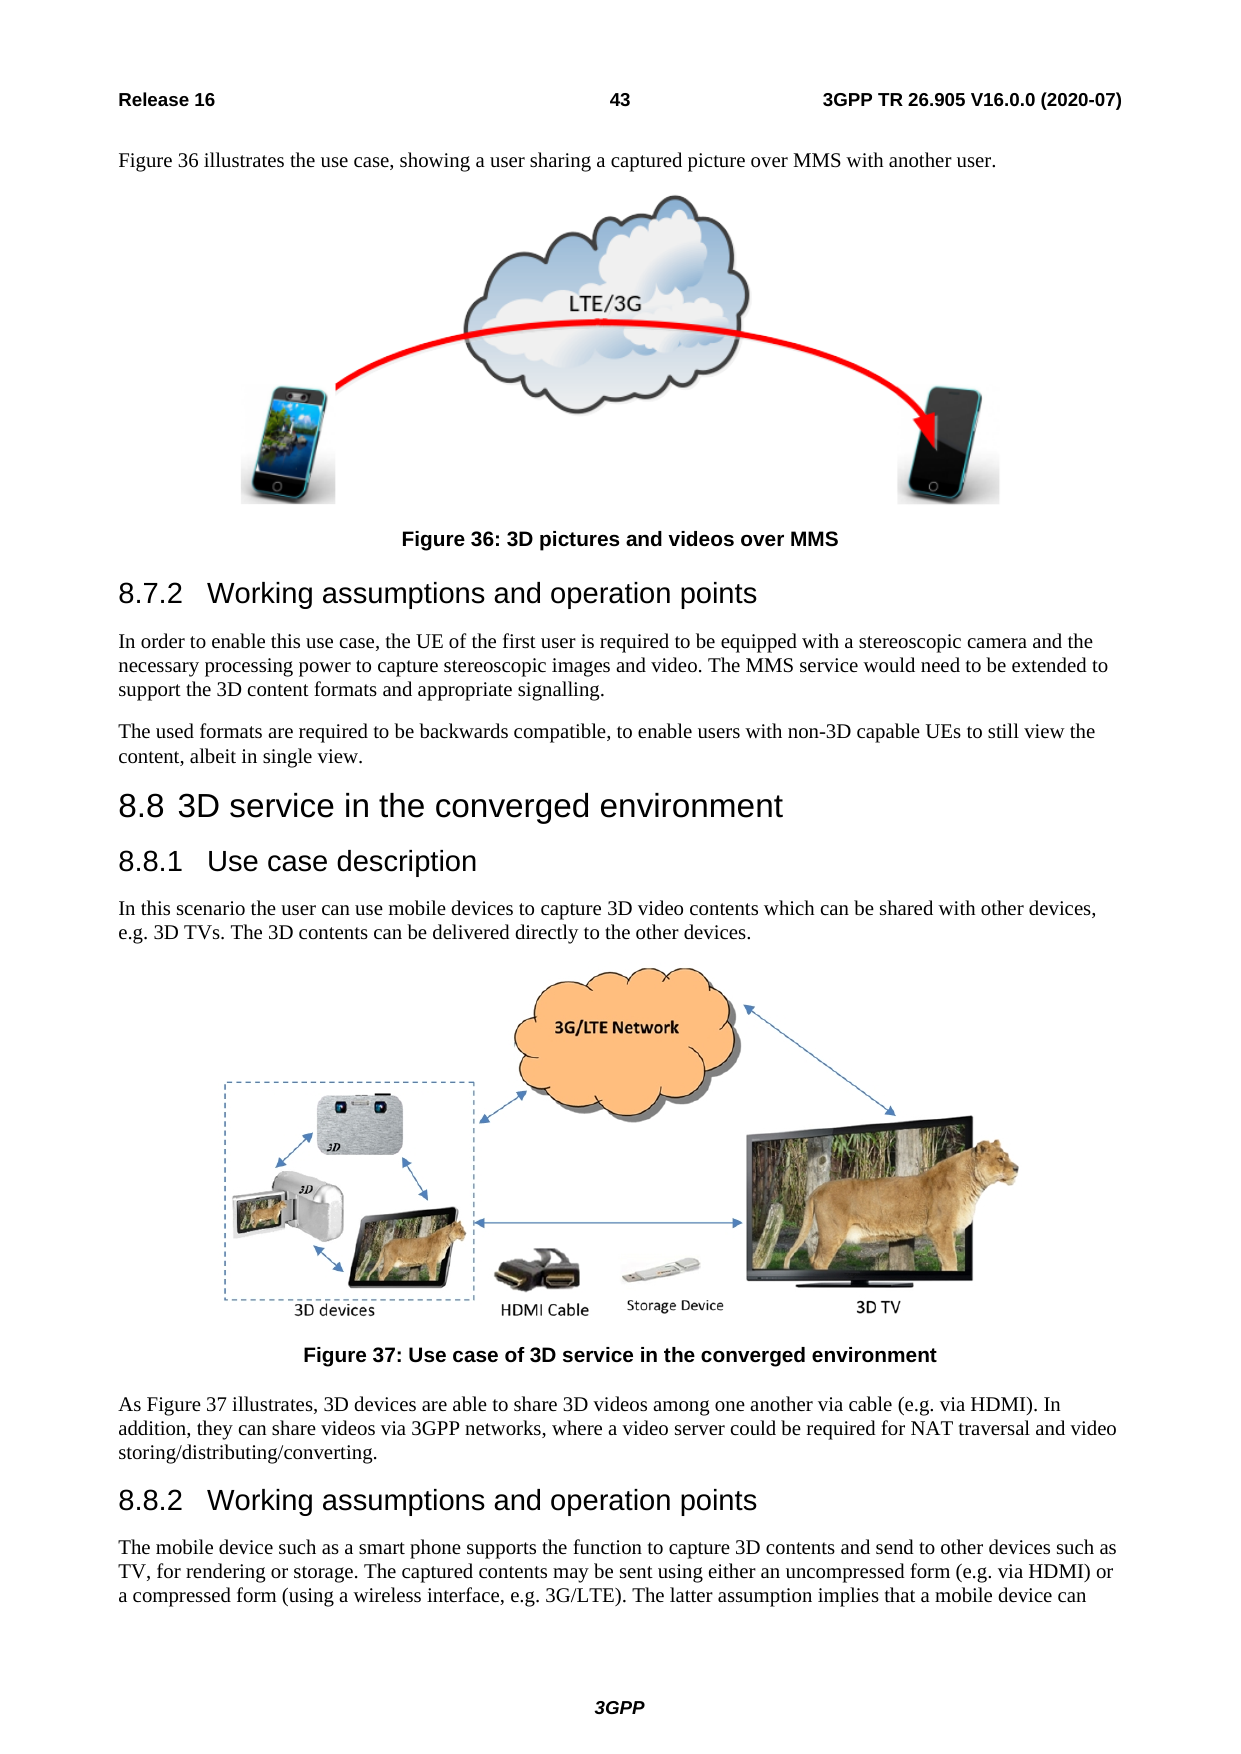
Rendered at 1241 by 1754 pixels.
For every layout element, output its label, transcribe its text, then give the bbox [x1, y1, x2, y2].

text Figure 36: 3D pictures and videos over MMS [118, 527, 1122, 551]
subtitle 8.8.1 Use case description [118, 843, 1122, 877]
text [118, 1535, 1122, 1607]
subtitle 8.8.2 Working assumptions and operation points [118, 1483, 1122, 1516]
text Figure 37: Use case of 3D service in the converged environment [118, 1343, 1122, 1367]
picture [217, 962, 1023, 1324]
text Figure 36 illustrates the use case, showing a user sharing a captured picture over MMS with another user. [118, 147, 1122, 172]
text In this scenario the user can use mobile devices to capture 3D video contents which can be shared with other devices, e.g. 3D TVs. The 3D contents can be delivered directly to the other devices. [118, 896, 1122, 944]
subtitle 8.7.2 Working assumptions and operation points [118, 576, 1122, 610]
text As Figure 37 illustrates, 3D devices are able to share 3D videos among one another via cable (e.g. via HDMI). In addition, they can share videos via 3GPP networks, where a video server could be required for NAT traversal and video storing/distributing/converting. [118, 1392, 1122, 1464]
text In order to enable this use case, the UE of the first user is required to be equipped with a stereoscopic camera and the necessary processing power to capture stereoscopic images and video. The MMS service would need to be extended to support the 3D content formats and appropriate signalling. [118, 628, 1122, 701]
subtitle 8.8 3D service in the converged environment [118, 786, 1122, 825]
text The used formats are required to be backwards compatible, to enable users with non-3D capable UEs to still view the content, albeit in single view. [118, 719, 1122, 768]
